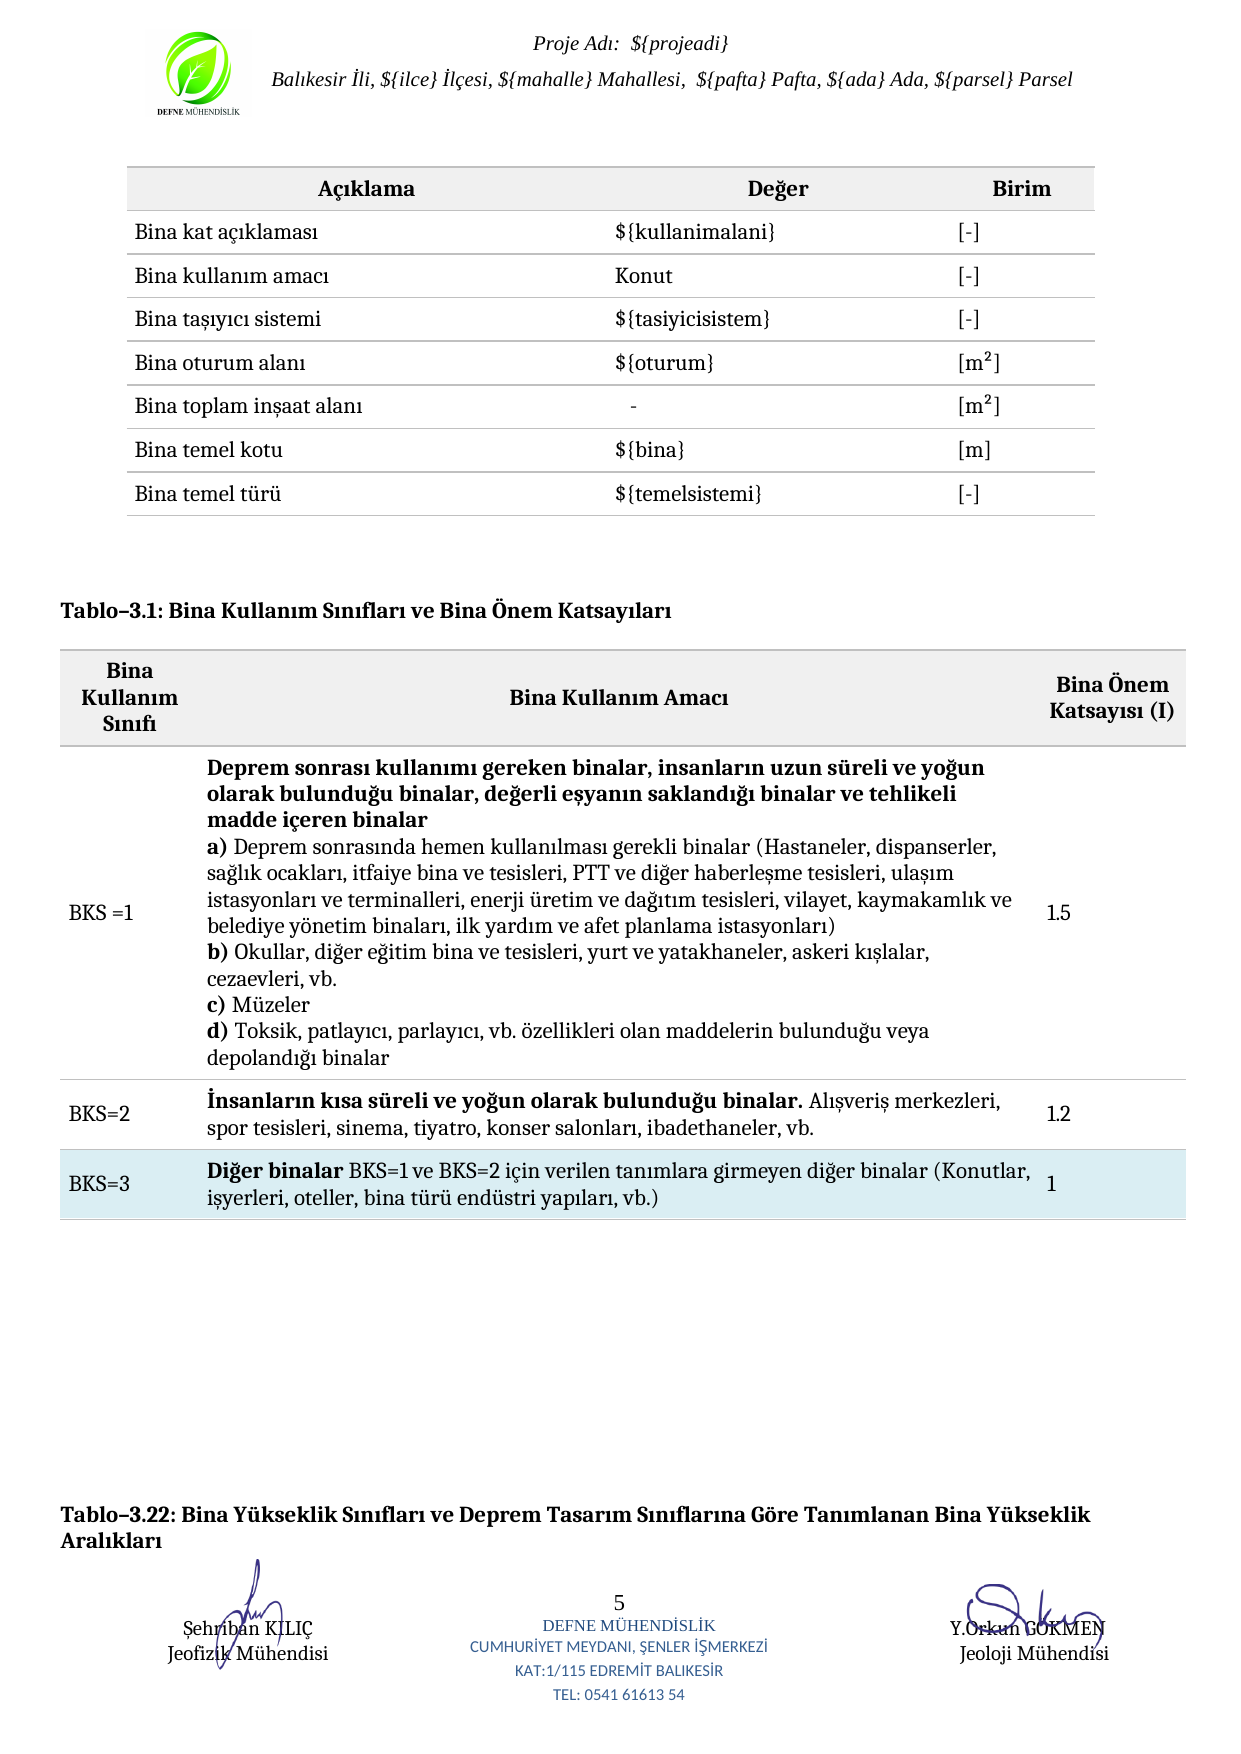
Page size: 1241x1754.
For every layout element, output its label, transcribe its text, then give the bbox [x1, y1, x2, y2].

text Tablo–3.1: Bina Kullanım Sınıfları ve Bina Önem Katsayıları [60, 598, 1186, 624]
table_cell [-] [949, 211, 1094, 253]
table_header Bina Kullanım Amacı [199, 651, 1039, 745]
table_header Değer [607, 168, 949, 210]
table_cell BKS=2 [60, 1080, 199, 1148]
table_cell ${tasiyicisistem} [607, 298, 949, 340]
table_cell Bina kat açıklaması [127, 211, 607, 253]
table_cell Bina oturum alanı [127, 342, 607, 384]
table_cell Bina kullanım amacı [127, 255, 607, 297]
table_cell 1.2 [1039, 1080, 1186, 1148]
table_header Bina Önem Katsayısı (I) [1039, 651, 1186, 745]
table_cell Diğer binalar BKS=1 ve BKS=2 için verilen tanımlara girmeyen diğer binalar (Konutlar, işyerleri, oteller, bina türü endüstri yapıları, vb.) [199, 1150, 1039, 1218]
table_cell ${bina} [607, 429, 949, 471]
table_header Birim [949, 168, 1094, 210]
table_header Açıklama [127, 168, 607, 210]
table_cell Bina taşıyıcı sistemi [127, 298, 607, 340]
table_cell BKS =1 [60, 747, 199, 1079]
table_cell Konut [607, 255, 949, 297]
picture [215, 1559, 283, 1670]
table_cell 1.5 [1039, 747, 1186, 1079]
table_cell ${kullanimalani} [607, 211, 949, 253]
table_cell [m] [949, 429, 1094, 471]
table_cell Bina toplam inşaat alanı [127, 386, 607, 427]
table_cell Bina temel türü [127, 473, 607, 514]
picture [145, 29, 252, 117]
table_cell İnsanların kısa süreli ve yoğun olarak bulunduğu binalar. Alışveriş merkezleri, spor tesisleri, sinema, tiyatro, konser salonları, ibadethaneler, vb. [199, 1080, 1039, 1148]
table_cell [m²] [949, 386, 1094, 427]
table_cell [m²] [949, 342, 1094, 384]
table_cell Deprem sonrası kullanımı gereken binalar, insanların uzun süreli ve yoğun olarak bulunduğu binalar, değerli eşyanın saklandığı binalar ve tehlikeli madde içeren binalar a) Deprem sonrasında hemen kullanılması gerekli binalar (Hastaneler, dispanserler, sağlık ocakları, itfaiye bina ve tesisleri, PTT ve diğer haberleşme tesisleri, ulaşım istasyonları ve terminalleri, enerji üretim ve dağıtım tesisleri, vilayet, kaymakamlık ve belediye yönetim binaları, ilk yardım ve afet planlama istasyonları) b) Okullar, diğer eğitim bina ve tesisleri, yurt ve yatakhaneler, askeri kışlalar, cezaevleri, vb. c) Müzeler d) Toksik, patlayıcı, parlayıcı, vb. özellikleri olan maddelerin bulunduğu veya depolandığı binalar [199, 747, 1039, 1079]
table_cell ${oturum} [607, 342, 949, 384]
text Tablo–3.22: Bina Yükseklik Sınıfları ve Deprem Tasarım Sınıflarına Göre Tanımlanan Bina Yükseklik Aralıkları [60, 1502, 1186, 1554]
table_cell [-] [949, 298, 1094, 340]
table_cell BKS=3 [60, 1150, 199, 1218]
table_header Bina Kullanım Sınıfı [60, 651, 199, 745]
table_cell 1 [1039, 1150, 1186, 1218]
picture [966, 1584, 1103, 1652]
table_cell [-] [949, 255, 1094, 297]
table_cell [-] [949, 473, 1094, 514]
table_cell ${temelsistemi} [607, 473, 949, 514]
table_cell Bina temel kotu [127, 429, 607, 471]
table_cell - [607, 386, 949, 427]
